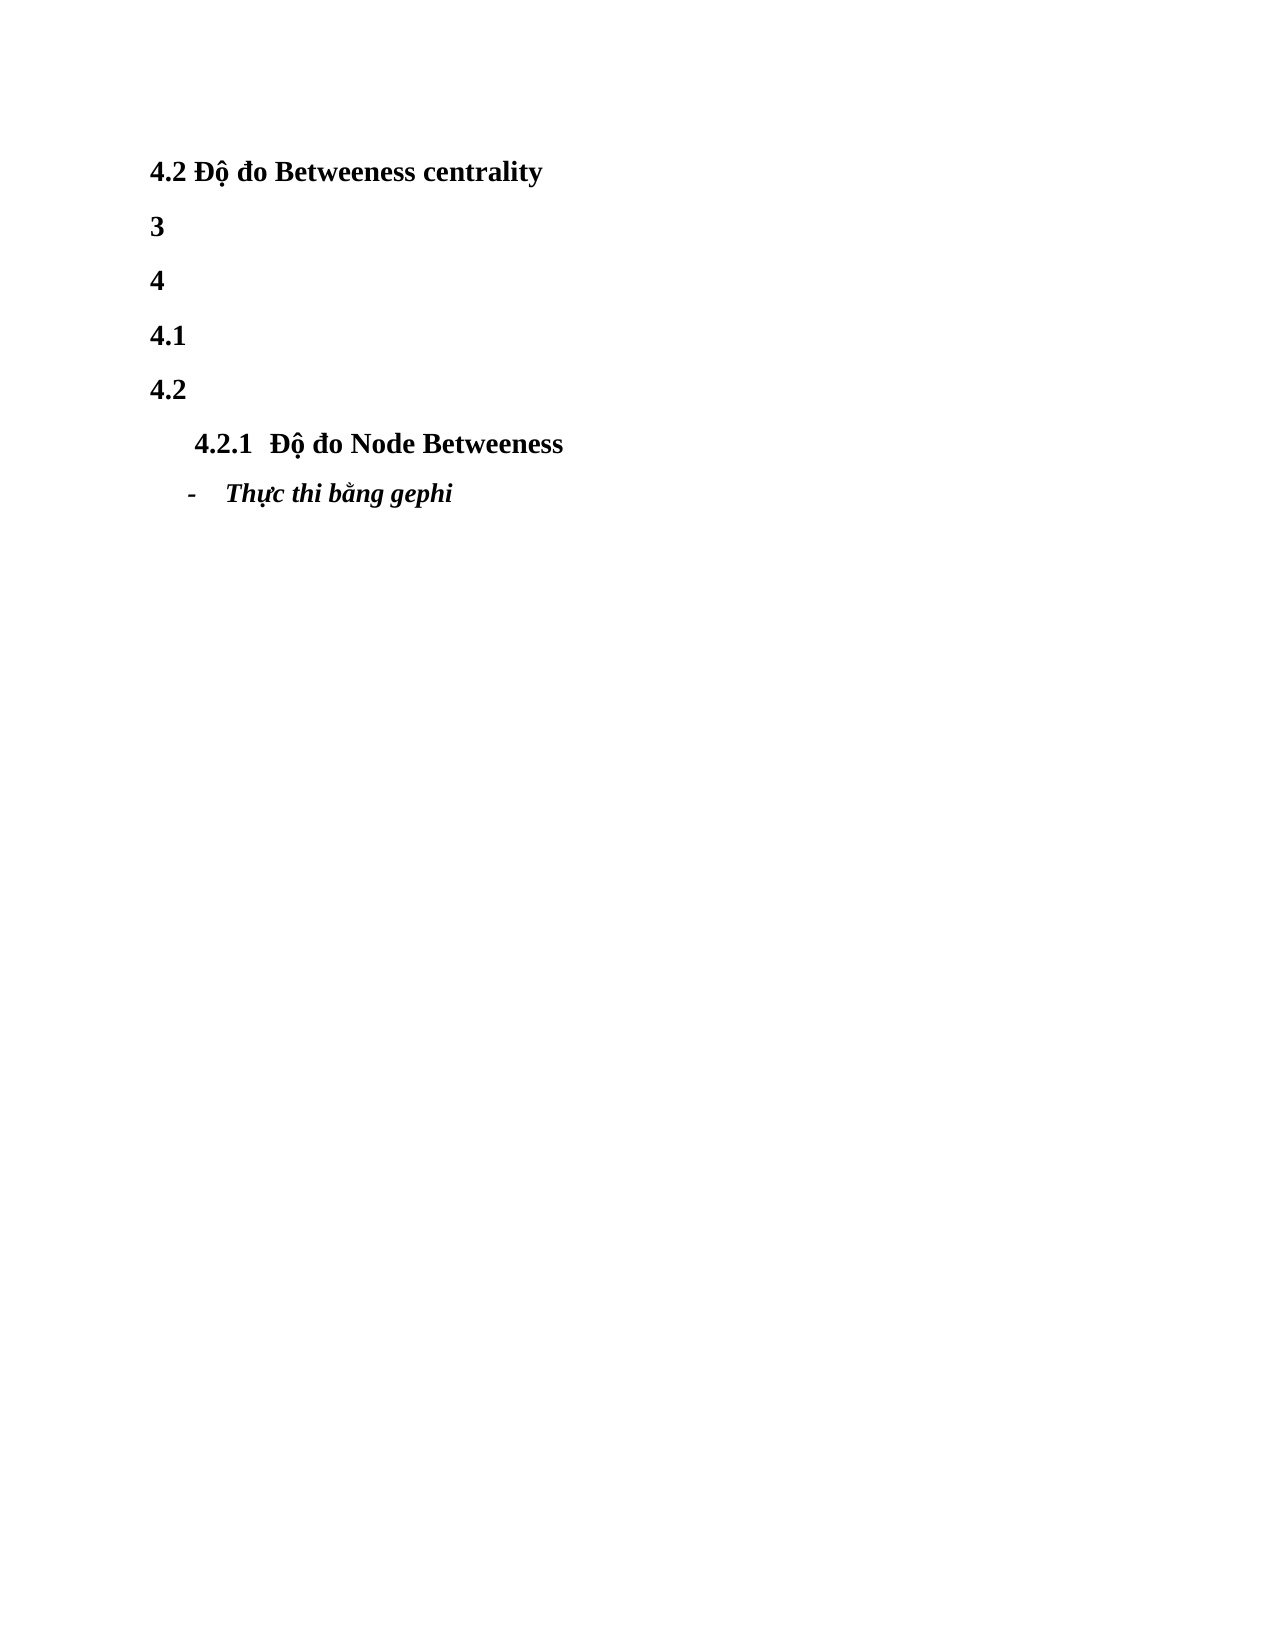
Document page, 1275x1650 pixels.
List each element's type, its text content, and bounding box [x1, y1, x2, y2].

subtitle 4.2 Độ đo Betweeness centrality [150, 154, 1125, 188]
subtitle Độ đo Node Betweeness [194, 427, 1125, 460]
list Thực thi bằng gephi [187, 477, 1125, 508]
